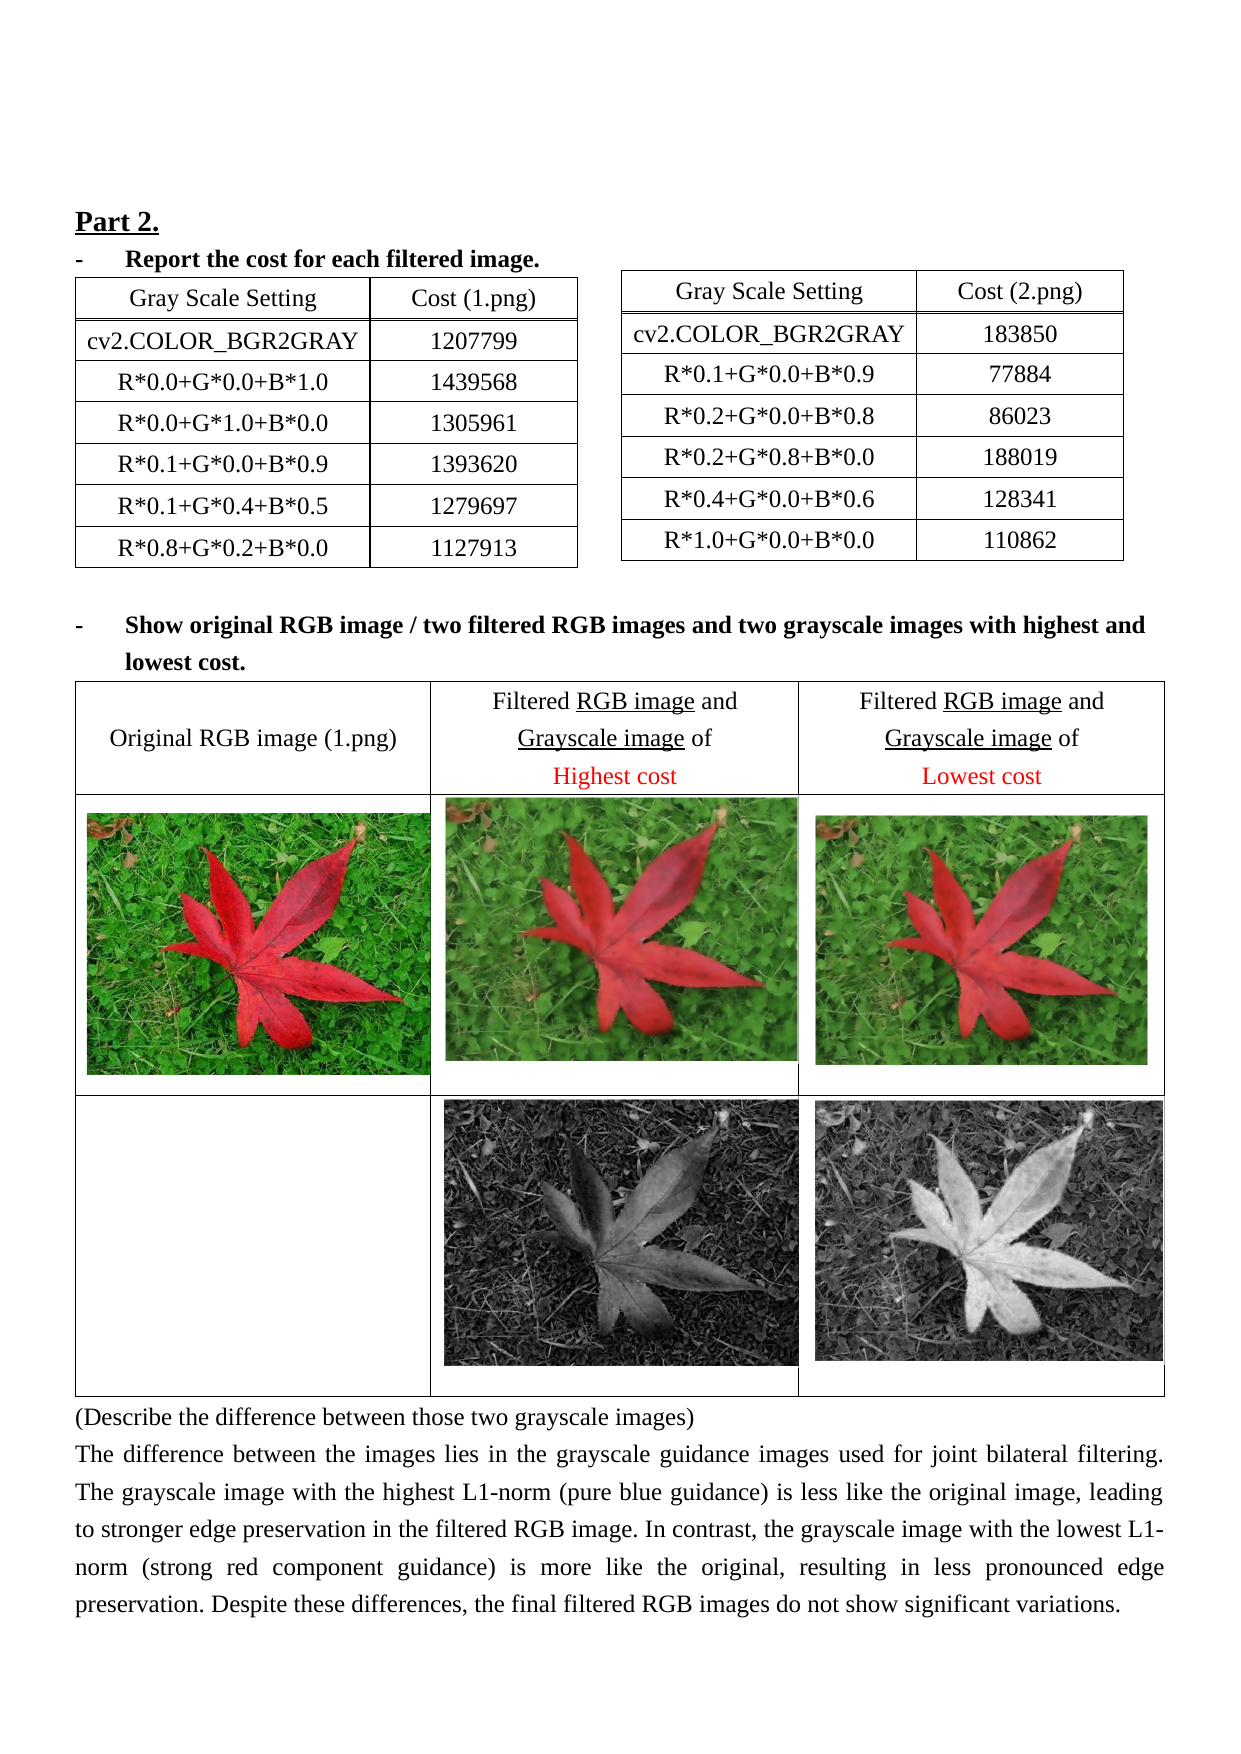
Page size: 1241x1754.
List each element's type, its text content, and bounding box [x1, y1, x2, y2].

table_header Gray Scale Setting [76, 278, 369, 318]
table_header Filtered RGB image and Grayscale image of Lowest cost [799, 682, 1164, 794]
table_cell [76, 1096, 430, 1396]
table_cell 188019 [917, 437, 1123, 477]
table_cell 86023 [917, 395, 1123, 436]
table_cell R*0.0+G*1.0+B*0.0 [76, 402, 369, 443]
table_cell cv2.COLOR_BGR2GRAY [622, 314, 916, 353]
table_header Original RGB image (1.png) [76, 682, 430, 794]
picture [86, 813, 431, 1075]
table_cell 110862 [917, 520, 1123, 560]
table_header Gray Scale Setting [622, 271, 916, 311]
table_header Filtered RGB image and Grayscale image of Highest cost [431, 682, 798, 794]
text (Describe the difference between those two grayscale images) [75, 1397, 1165, 1435]
table_cell R*0.0+G*0.0+B*1.0 [76, 361, 369, 401]
table_cell 1305961 [371, 402, 577, 443]
table_cell 128341 [917, 478, 1123, 519]
table_cell R*0.2+G*0.8+B*0.0 [622, 437, 916, 477]
table_cell cv2.COLOR_BGR2GRAY [76, 321, 369, 360]
table_cell [431, 795, 798, 1095]
table_cell R*0.8+G*0.2+B*0.0 [76, 527, 369, 567]
table_cell R*0.1+G*0.0+B*0.9 [76, 444, 369, 484]
table_cell R*0.1+G*0.4+B*0.5 [76, 485, 369, 526]
picture [442, 1096, 799, 1368]
table_header Cost (1.png) [371, 278, 577, 318]
table_cell 1393620 [371, 444, 577, 484]
text The difference between the images lies in the grayscale guidance images used for joint bilateral filtering. The grayscale image with the highest L1-norm (pure blue guidance) is less like the original image, leading to stronger edge preservation in the filtered RGB image. In contrast, the grayscale image with the lowest L1-norm (strong red component guidance) is more like the original, resulting in less pronounced edge preservation. Despite these differences, the final filtered RGB images do not show significant variations. [75, 1435, 1165, 1622]
picture [813, 813, 1150, 1069]
table_cell R*1.0+G*0.0+B*0.0 [622, 520, 916, 560]
table_cell 1207799 [371, 321, 577, 360]
list Report the cost for each filtered image. [75, 239, 1165, 277]
table_cell R*0.1+G*0.0+B*0.9 [622, 354, 916, 394]
picture [810, 1096, 1165, 1365]
table_cell 1127913 [371, 527, 577, 567]
table_cell 1279697 [371, 485, 577, 526]
table_cell R*0.2+G*0.0+B*0.8 [622, 395, 916, 436]
table_cell 1439568 [371, 361, 577, 401]
table_cell 183850 [917, 314, 1123, 353]
list Show original RGB image / two filtered RGB images and two grayscale images with highest and lowest cost. [75, 606, 1165, 681]
text Part 2. [75, 202, 1165, 239]
table_cell [799, 795, 1164, 1095]
table_cell [799, 1096, 1164, 1396]
table_cell [431, 1096, 798, 1396]
table_cell [76, 795, 430, 1095]
table_cell R*0.4+G*0.0+B*0.6 [622, 478, 916, 519]
picture [442, 795, 799, 1064]
table_cell 77884 [917, 354, 1123, 394]
table_header Cost (2.png) [917, 271, 1123, 311]
